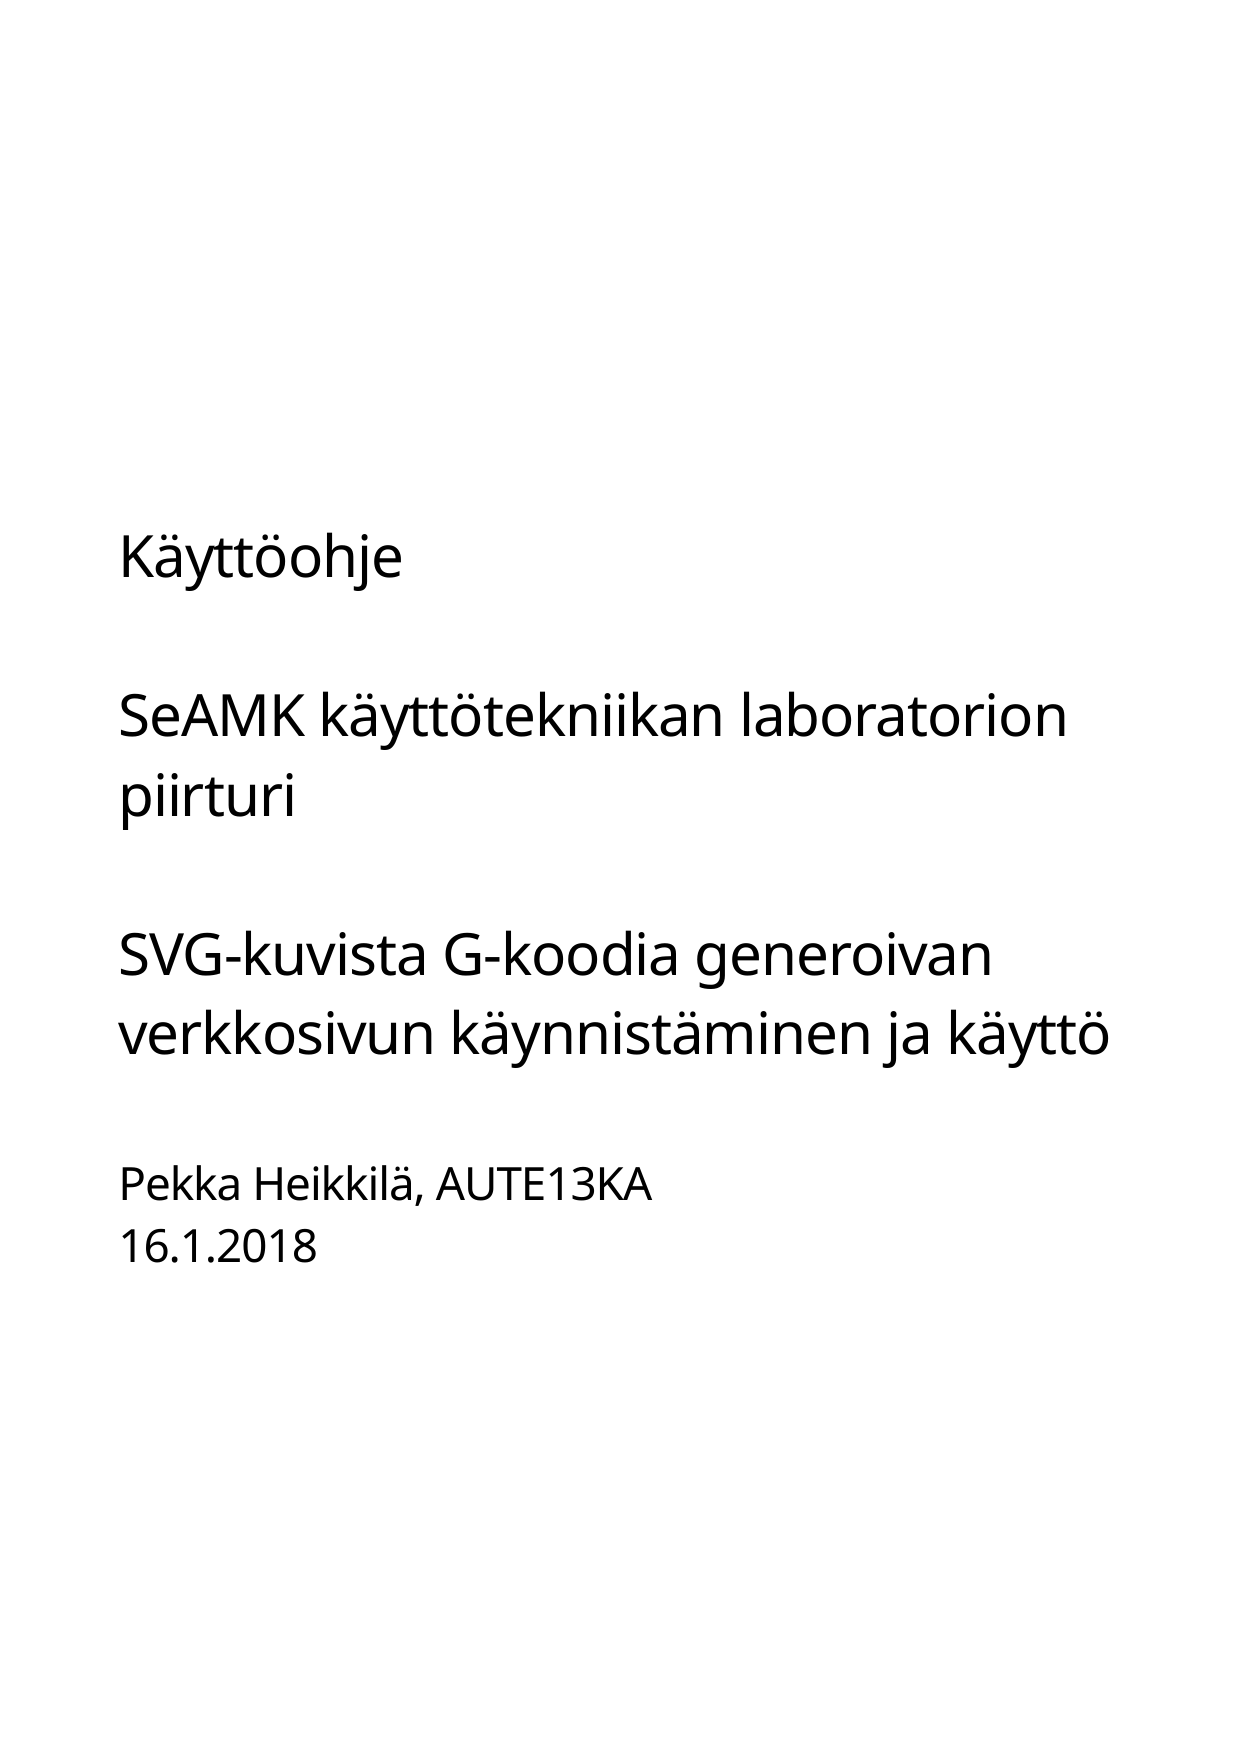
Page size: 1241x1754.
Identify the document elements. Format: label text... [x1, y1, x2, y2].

title Käyttöohje SeAMK käyttötekniikan laboratorion piirturi SVG-kuvista G-koodia generoivan verkkosivun käynnistäminen ja käyttö Pekka Heikkilä, AUTE13KA 16.1.2018 [118, 118, 1122, 1276]
